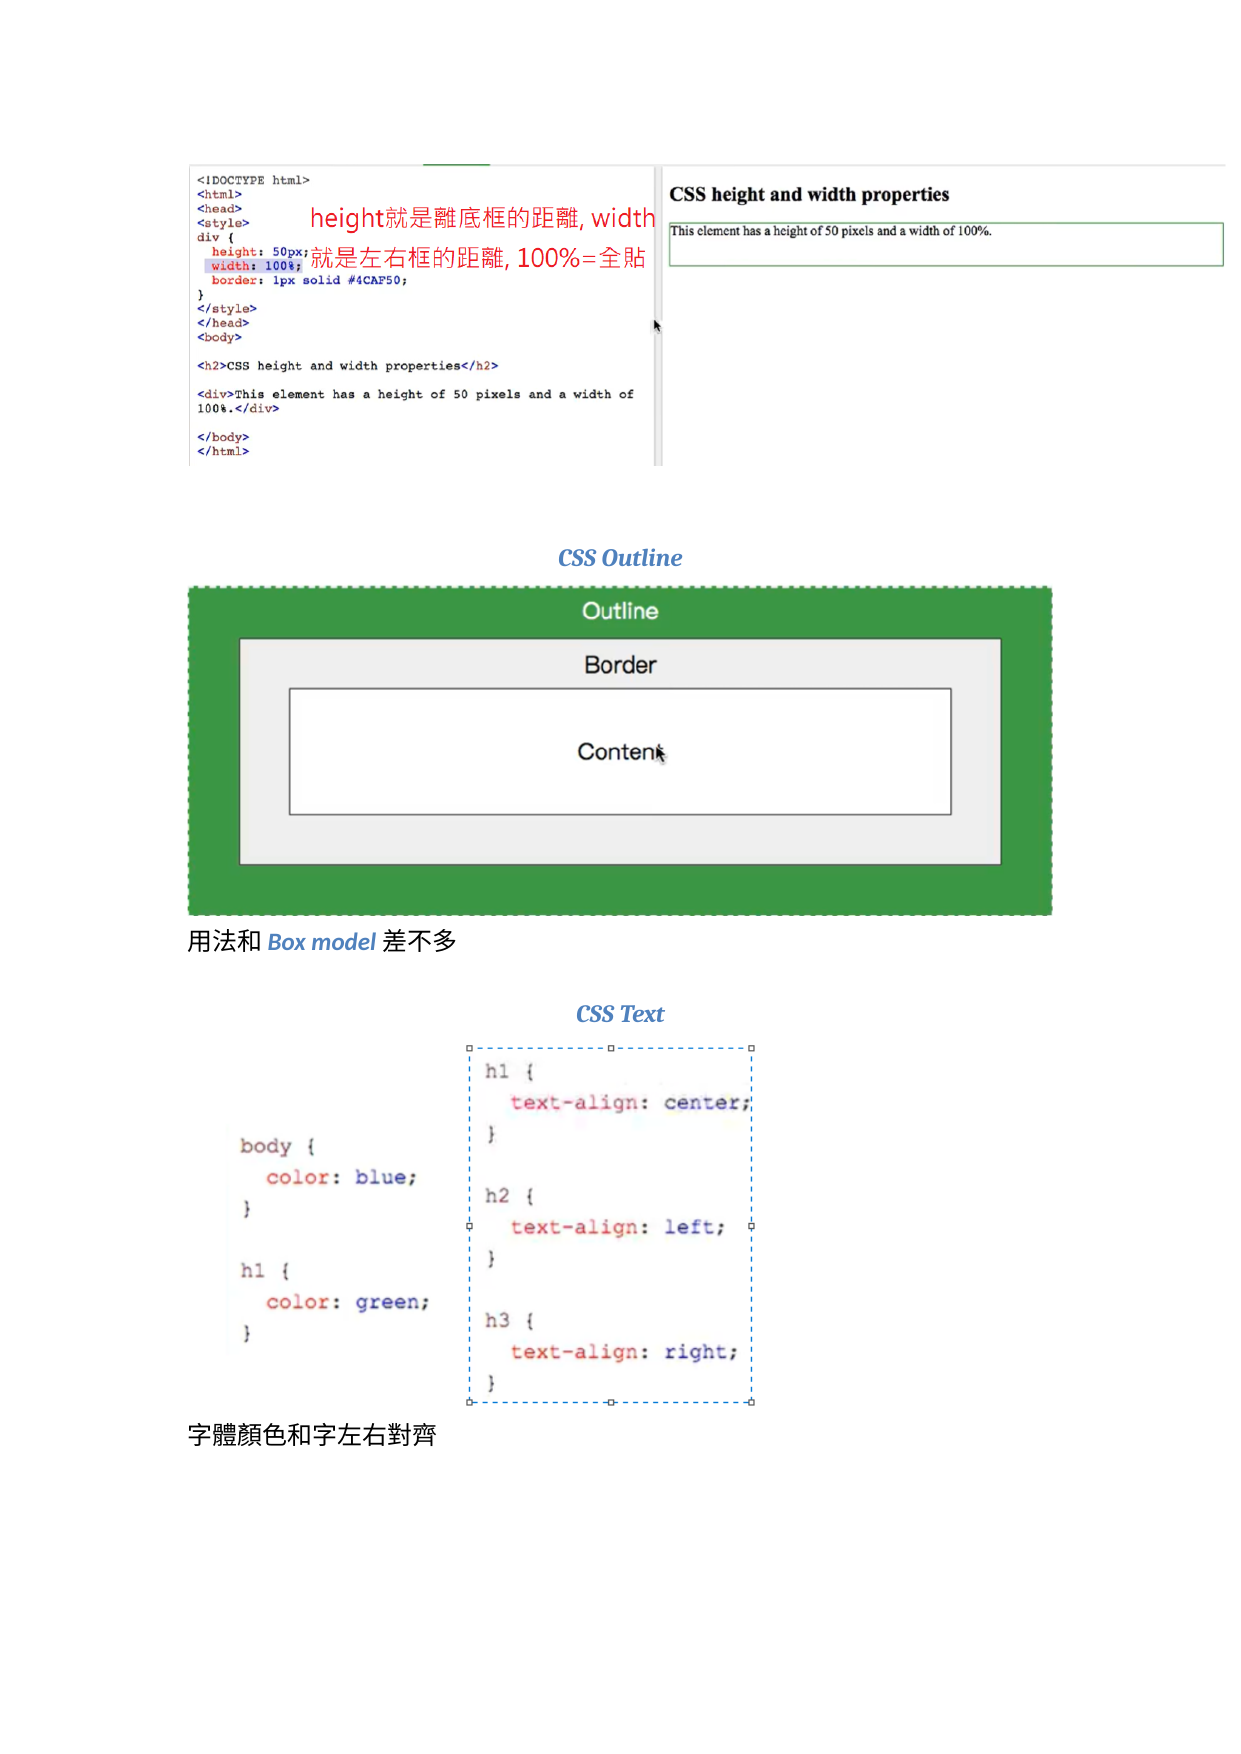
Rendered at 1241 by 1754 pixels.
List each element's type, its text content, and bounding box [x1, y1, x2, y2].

picture [187, 583, 1053, 916]
subtitle CSS Outline [187, 539, 1053, 577]
text 用法和Box model 差不多 [187, 921, 1053, 958]
picture [187, 1039, 765, 1412]
text 字體顏色和字左右對齊 [187, 1414, 1053, 1452]
picture [187, 164, 1228, 466]
subtitle CSS Text [187, 996, 1053, 1033]
